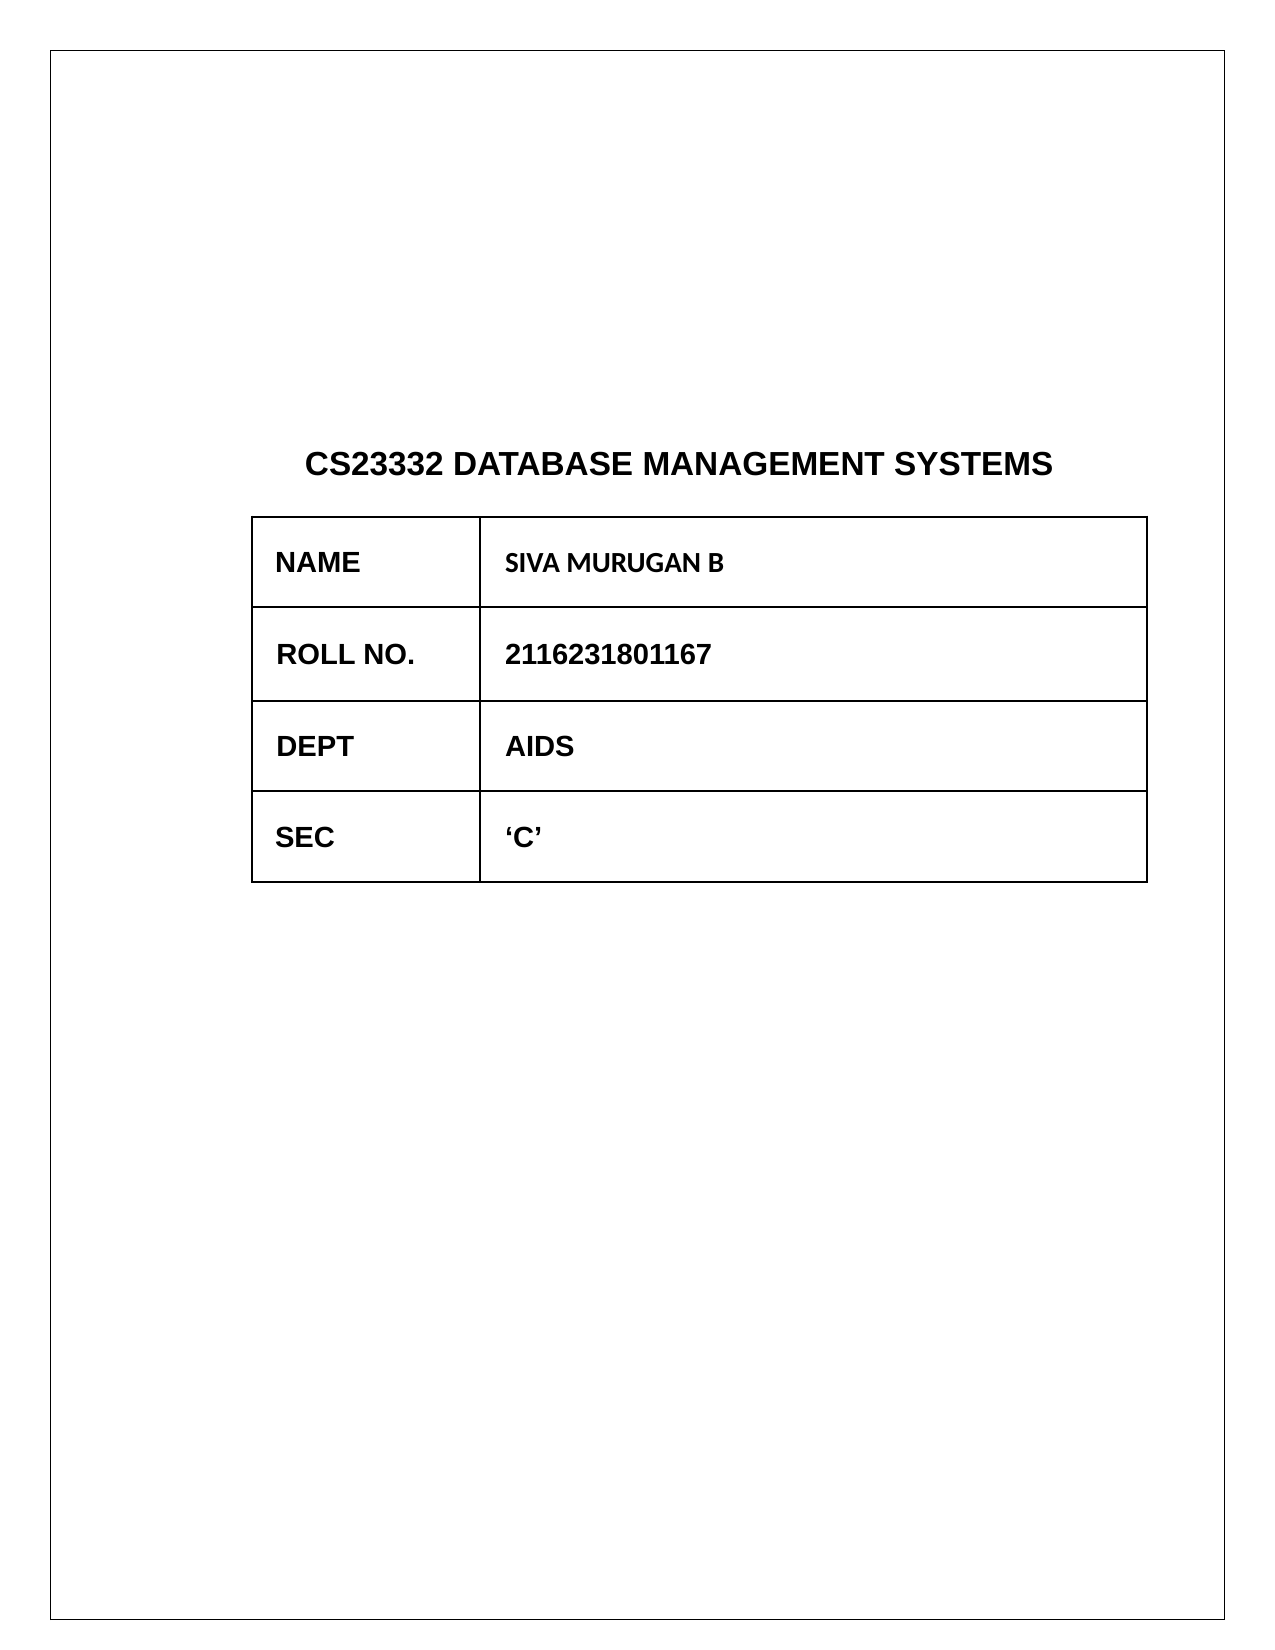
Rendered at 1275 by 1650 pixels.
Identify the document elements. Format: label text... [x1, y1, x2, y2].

table_cell SEC [253, 792, 479, 881]
table_header NAME [253, 518, 479, 606]
table_cell DEPT [253, 702, 479, 790]
table_cell AIDS [481, 702, 1146, 790]
table_cell ROLL NO. [253, 608, 479, 699]
table_cell ‘C’ [481, 792, 1146, 881]
table_cell 2116231801167 [481, 608, 1146, 699]
subtitle CS23332 DATABASE MANAGEMENT SYSTEMS [119, 444, 1054, 482]
table_header SIVA MURUGAN B [481, 518, 1146, 606]
